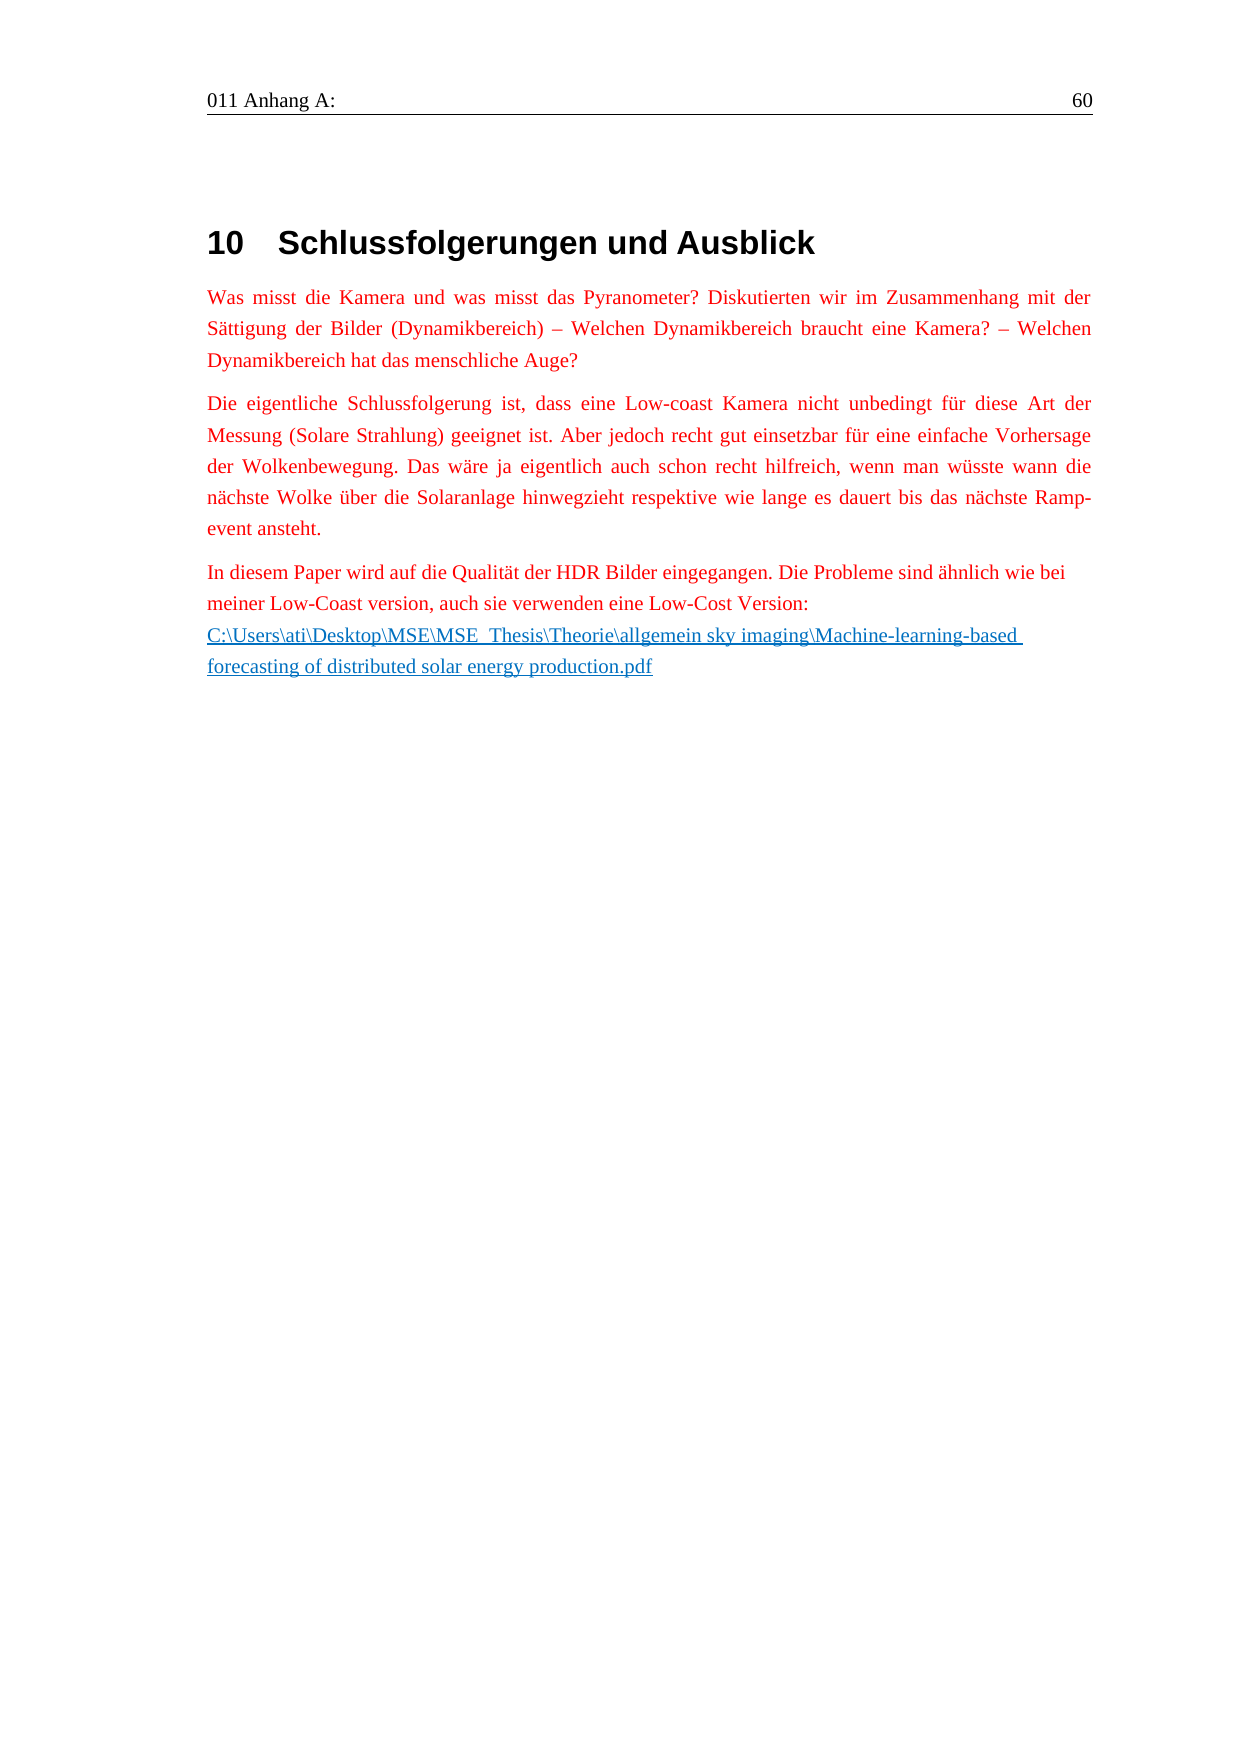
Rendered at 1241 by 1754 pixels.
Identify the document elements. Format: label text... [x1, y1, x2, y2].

text Was misst die Kamera und was misst das Pyranometer? Diskutierten wir im Zusammenhang mit der Sättigung der Bilder (Dynamikbereich) – Welchen Dynamikbereich braucht eine Kamera? – Welchen Dynamikbereich hat das menschliche Auge? [207, 285, 1093, 372]
subtitle Schlussfolgerungen und Ausblick [207, 223, 1093, 261]
text Die eigentliche Schlussfolgerung ist, dass eine Low-coast Kamera nicht unbedingt für diese Art der Messung (Solare Strahlung) geeignet ist. Aber jedoch recht gut einsetzbar für eine einfache Vorhersage der Wolkenbewegung. Das wäre ja eigentlich auch schon recht hilfreich, wenn man wüsste wann die nächste Wolke über die Solaranlage hinwegzieht respektive wie lange es dauert bis das nächste Ramp-event ansteht. [207, 391, 1093, 540]
text In diesem Paper wird auf die Qualität der HDR Bilder eingegangen. Die Probleme sind ähnlich wie bei meiner Low-Coast version, auch sie verwenden eine Low-Cost Version: C:\Users\ati\Desktop\MSE\MSE_Thesis\Theorie\allgemein sky imaging\Machine-learning-based forecasting of distributed solar energy production.pdf [207, 560, 1093, 678]
